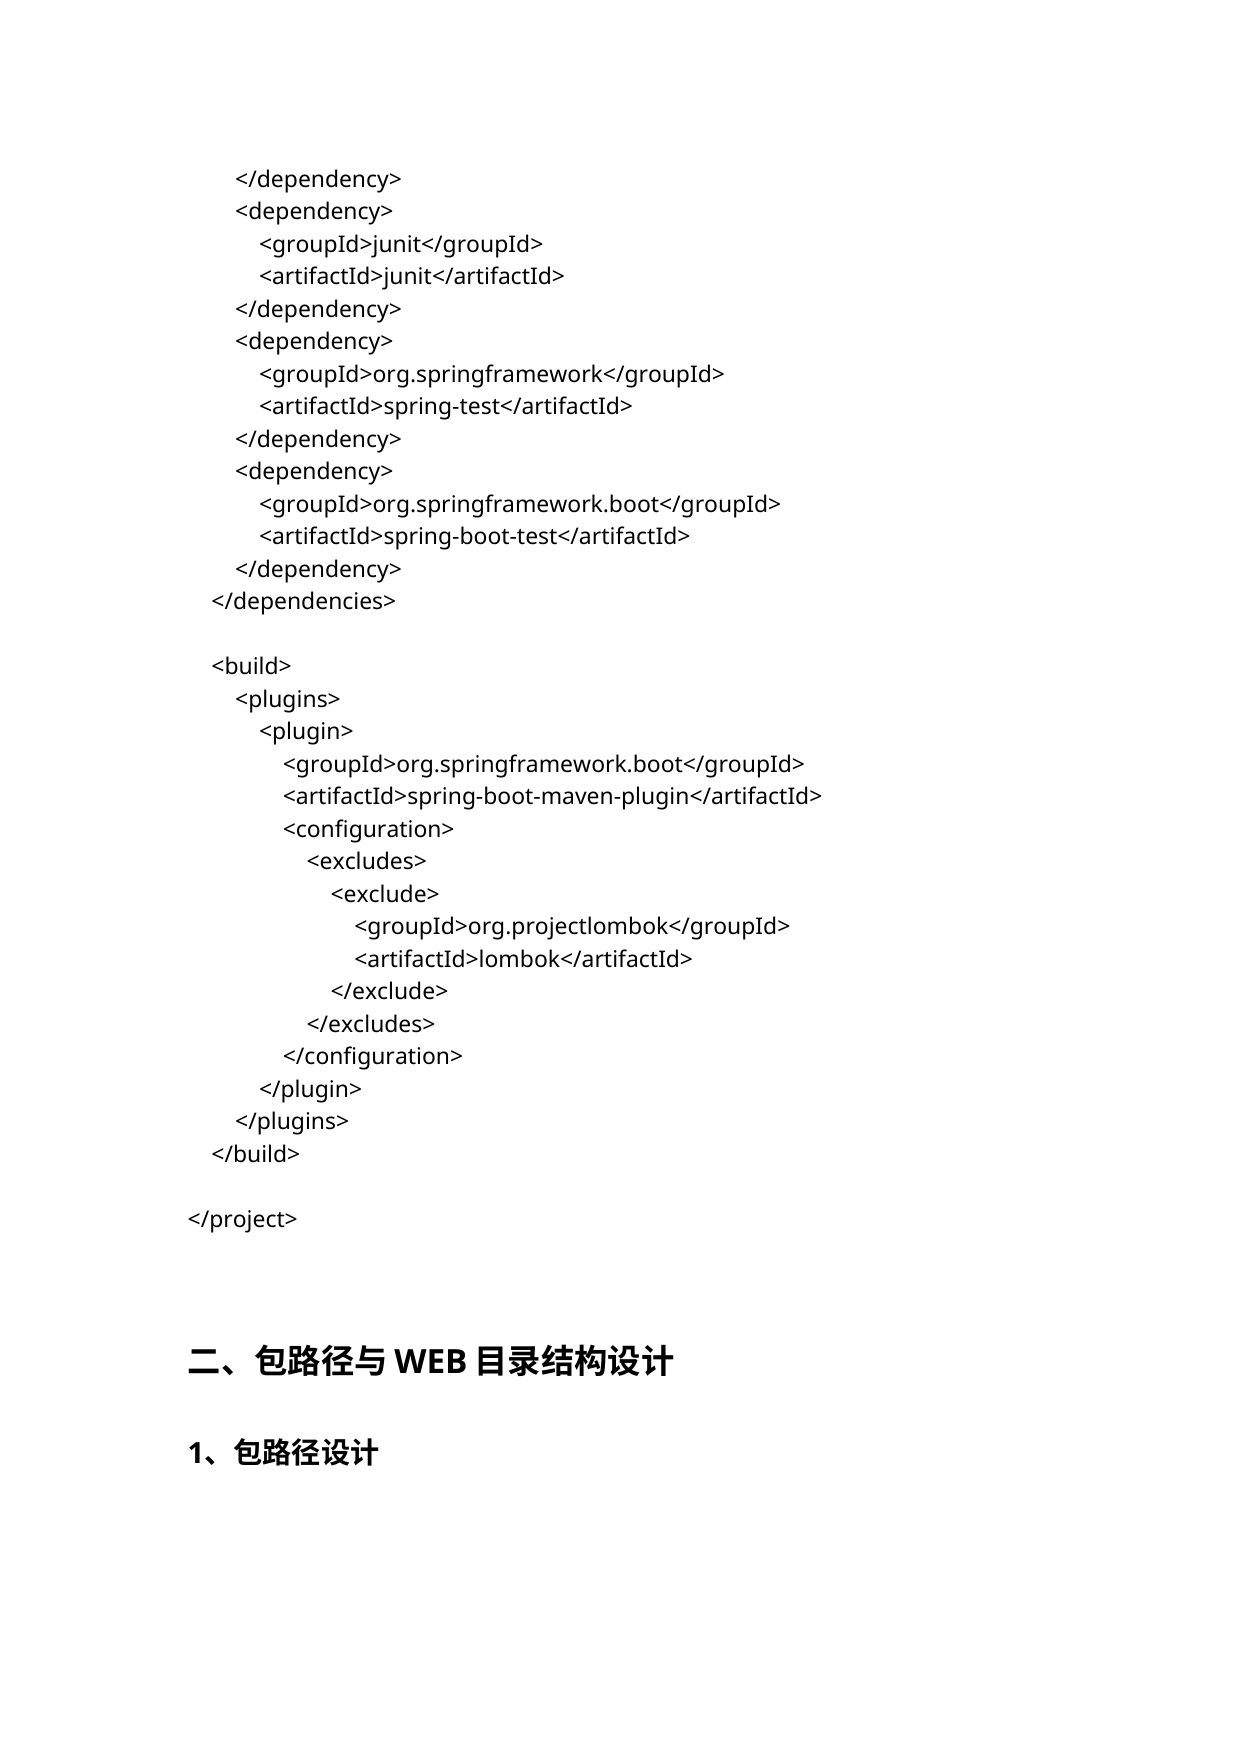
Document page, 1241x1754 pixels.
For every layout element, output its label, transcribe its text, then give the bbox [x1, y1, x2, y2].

text </exclude> [187, 974, 1053, 1007]
text <groupId>org.springframework</groupId> [187, 357, 1053, 389]
text </project> [187, 1202, 1053, 1234]
text <groupId>org.springframework.boot</groupId> [187, 747, 1053, 779]
text <plugin> [187, 714, 1053, 747]
text <exclude> [187, 877, 1053, 909]
text </build> [187, 1137, 1053, 1169]
text </dependencies> [187, 584, 1053, 617]
text <dependency> [187, 194, 1053, 227]
text <groupId>junit</groupId> [187, 227, 1053, 259]
text <dependency> [187, 324, 1053, 357]
text 1、包路径设计 [187, 1419, 1053, 1484]
text <excludes> [187, 844, 1053, 877]
text </excludes> [187, 1007, 1053, 1039]
text </configuration> [187, 1039, 1053, 1072]
text <build> [187, 649, 1053, 682]
text <artifactId>spring-test</artifactId> [187, 389, 1053, 422]
text <groupId>org.springframework.boot</groupId> [187, 487, 1053, 519]
text <artifactId>spring-boot-maven-plugin</artifactId> [187, 779, 1053, 812]
text <plugins> [187, 682, 1053, 714]
text <artifactId>lombok</artifactId> [187, 942, 1053, 974]
text <artifactId>junit</artifactId> [187, 259, 1053, 292]
text </dependency> [187, 552, 1053, 584]
text <dependency> [187, 454, 1053, 487]
text <artifactId>spring-boot-test</artifactId> [187, 519, 1053, 552]
text </plugin> [187, 1072, 1053, 1104]
text </dependency> [187, 292, 1053, 324]
text </dependency> [187, 422, 1053, 454]
text <groupId>org.projectlombok</groupId> [187, 909, 1053, 942]
text </plugins> [187, 1104, 1053, 1137]
text <configuration> [187, 812, 1053, 844]
text </dependency> [187, 162, 1053, 194]
text 二、包路径与WEB目录结构设计 [187, 1327, 1053, 1392]
